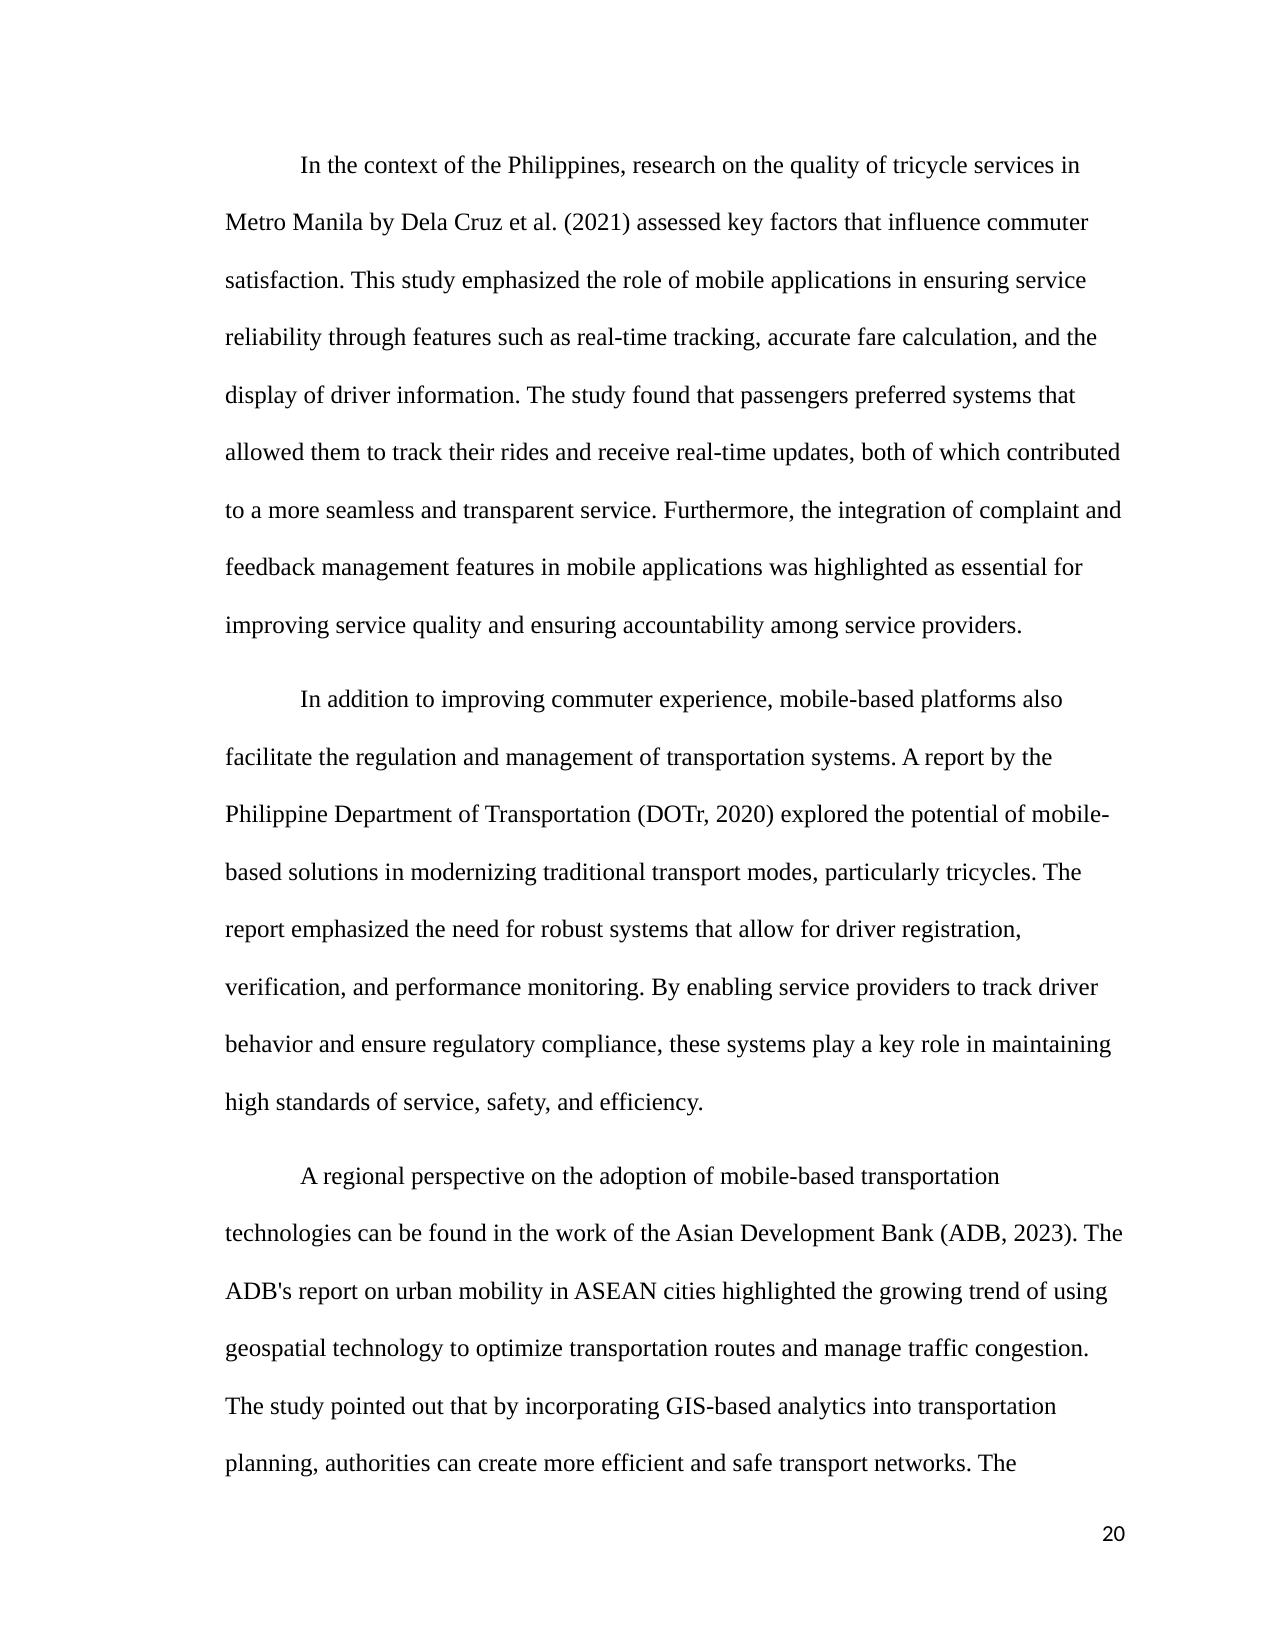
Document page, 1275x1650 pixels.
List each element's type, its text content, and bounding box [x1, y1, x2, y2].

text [225, 1161, 1125, 1477]
text In the context of the Philippines, research on the quality of tricycle services in Metro Manila by Dela Cruz et al. (2021) assessed key factors that influence commuter satisfaction. This study emphasized the role of mobile applications in ensuring service reliability through features such as real-time tracking, accurate fare calculation, and the display of driver information. The study found that passengers preferred systems that allowed them to track their rides and receive real-time updates, both of which contributed to a more seamless and transparent service. Furthermore, the integration of complaint and feedback management features in mobile applications was highlighted as essential for improving service quality and ensuring accountability among service providers. [225, 150, 1125, 639]
text In addition to improving commuter experience, mobile-based platforms also facilitate the regulation and management of transportation systems. A report by the Philippine Department of Transportation (DOTr, 2020) explored the potential of mobile-based solutions in modernizing traditional transport modes, particularly tricycles. The report emphasized the need for robust systems that allow for driver registration, verification, and performance monitoring. By enabling service providers to track driver behavior and ensure regulatory compliance, these systems play a key role in maintaining high standards of service, safety, and efficiency. [225, 684, 1125, 1115]
